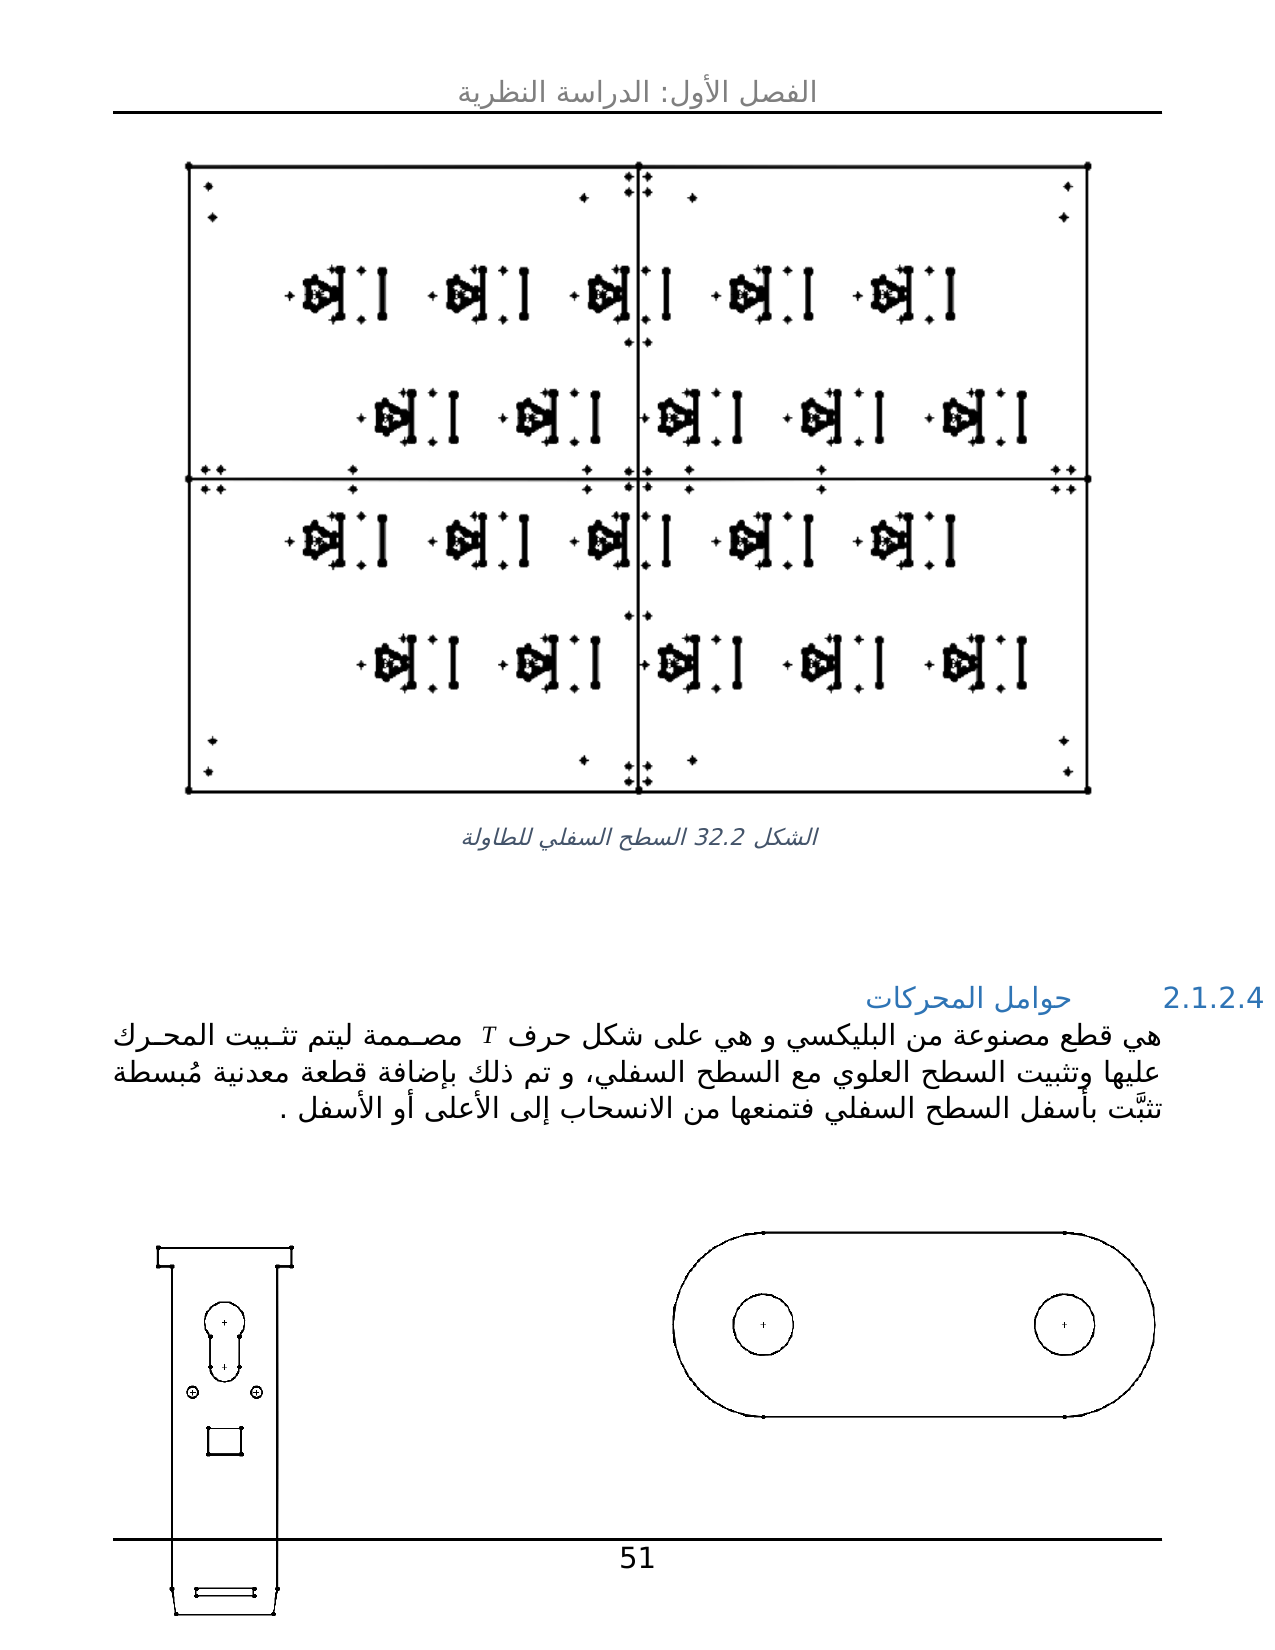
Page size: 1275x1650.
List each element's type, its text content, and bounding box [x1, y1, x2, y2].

subtitle حوامل المحركات [112, 982, 1162, 1016]
picture [148, 1236, 301, 1625]
picture [664, 1223, 1163, 1426]
text هي قطع مصنوعة من البليكسي و هي على شكل حرف مصممة ليتم تثبيت المحرك عليها وتثبيت السطح العلوي مع السطح السفلي، و تم ذلك بإضافة قطعة معدنية مُبسطة تثبَّت بأسفل السطح السفلي فتمنعها من الانسحاب إلى الأعلى أو الأسفل . [112, 1018, 1162, 1126]
picture [171, 151, 1105, 805]
